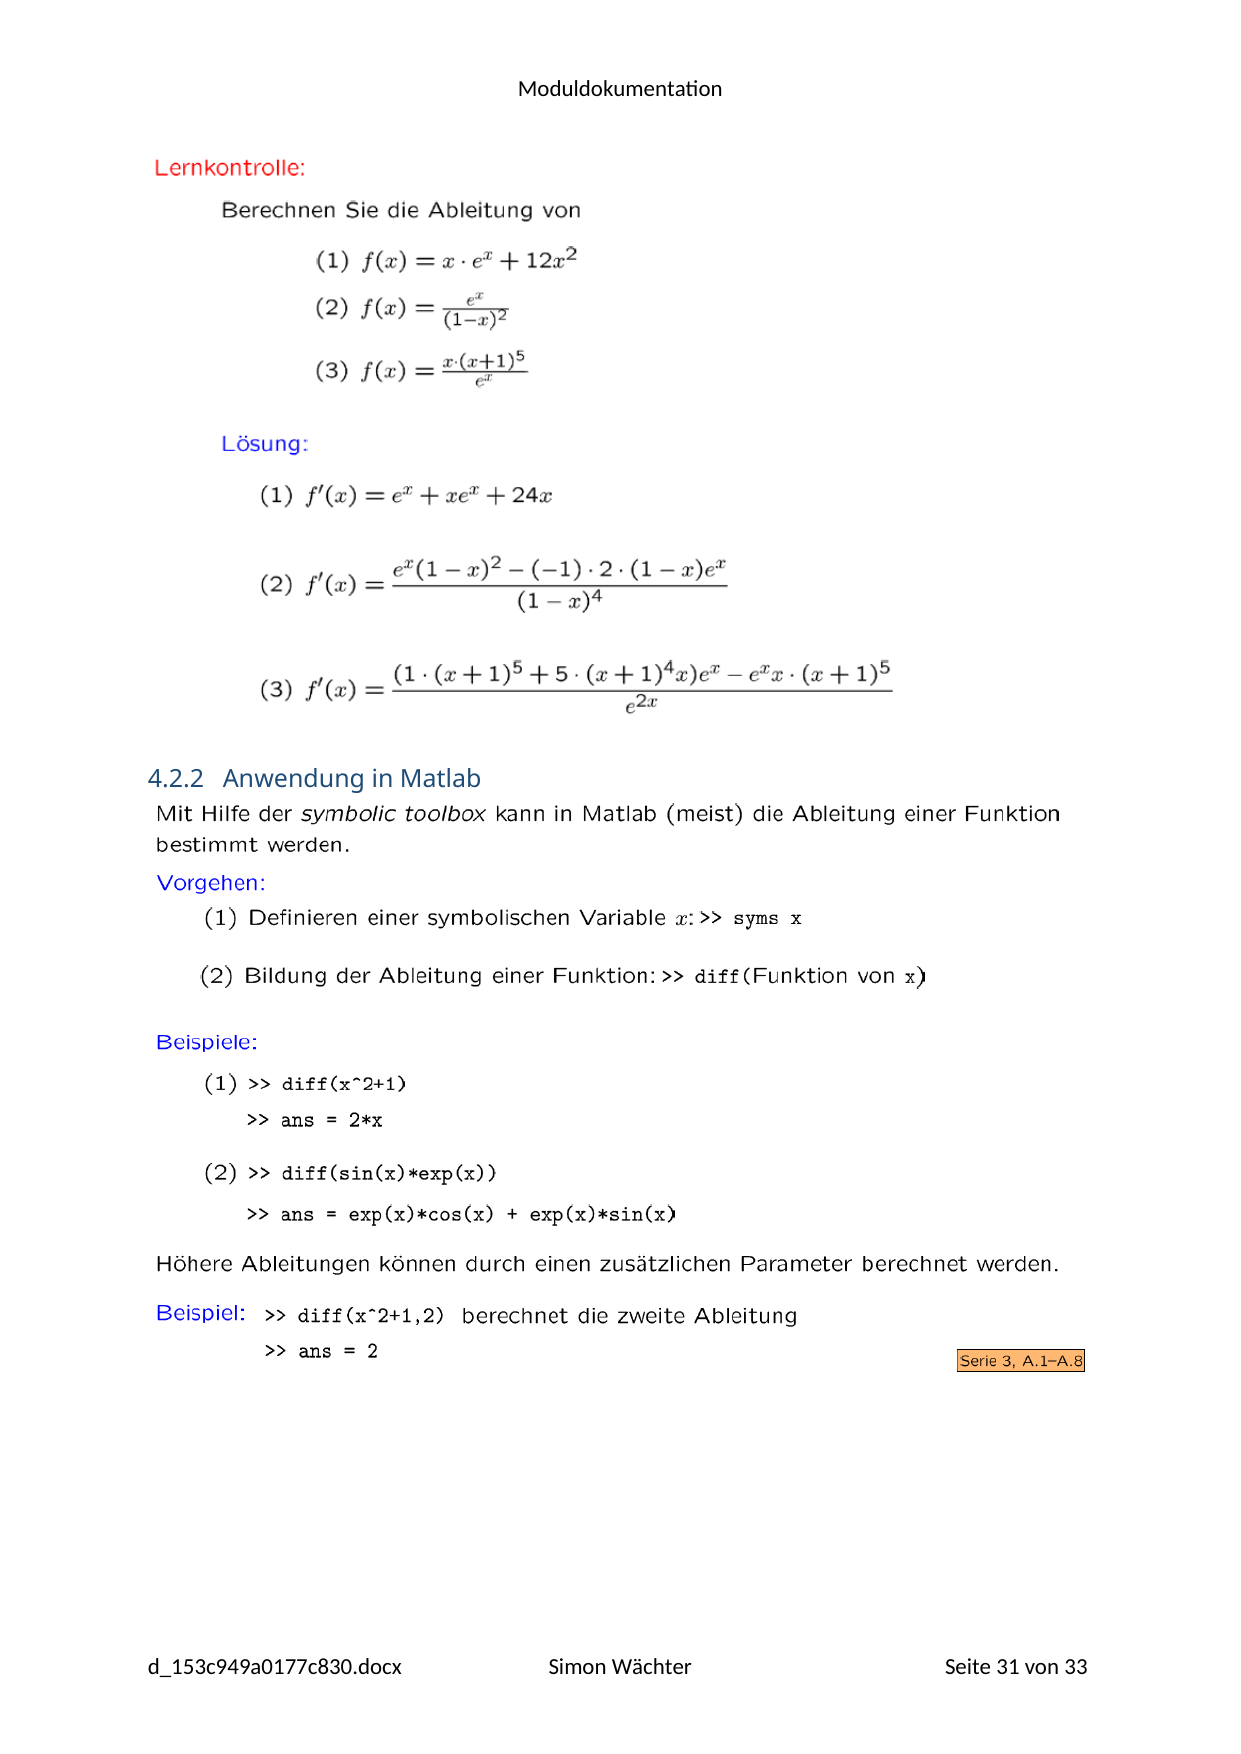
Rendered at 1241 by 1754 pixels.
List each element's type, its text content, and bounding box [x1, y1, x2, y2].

picture [147, 797, 1093, 1379]
picture [147, 147, 1093, 742]
subtitle Anwendung in Matlab [148, 760, 1093, 794]
